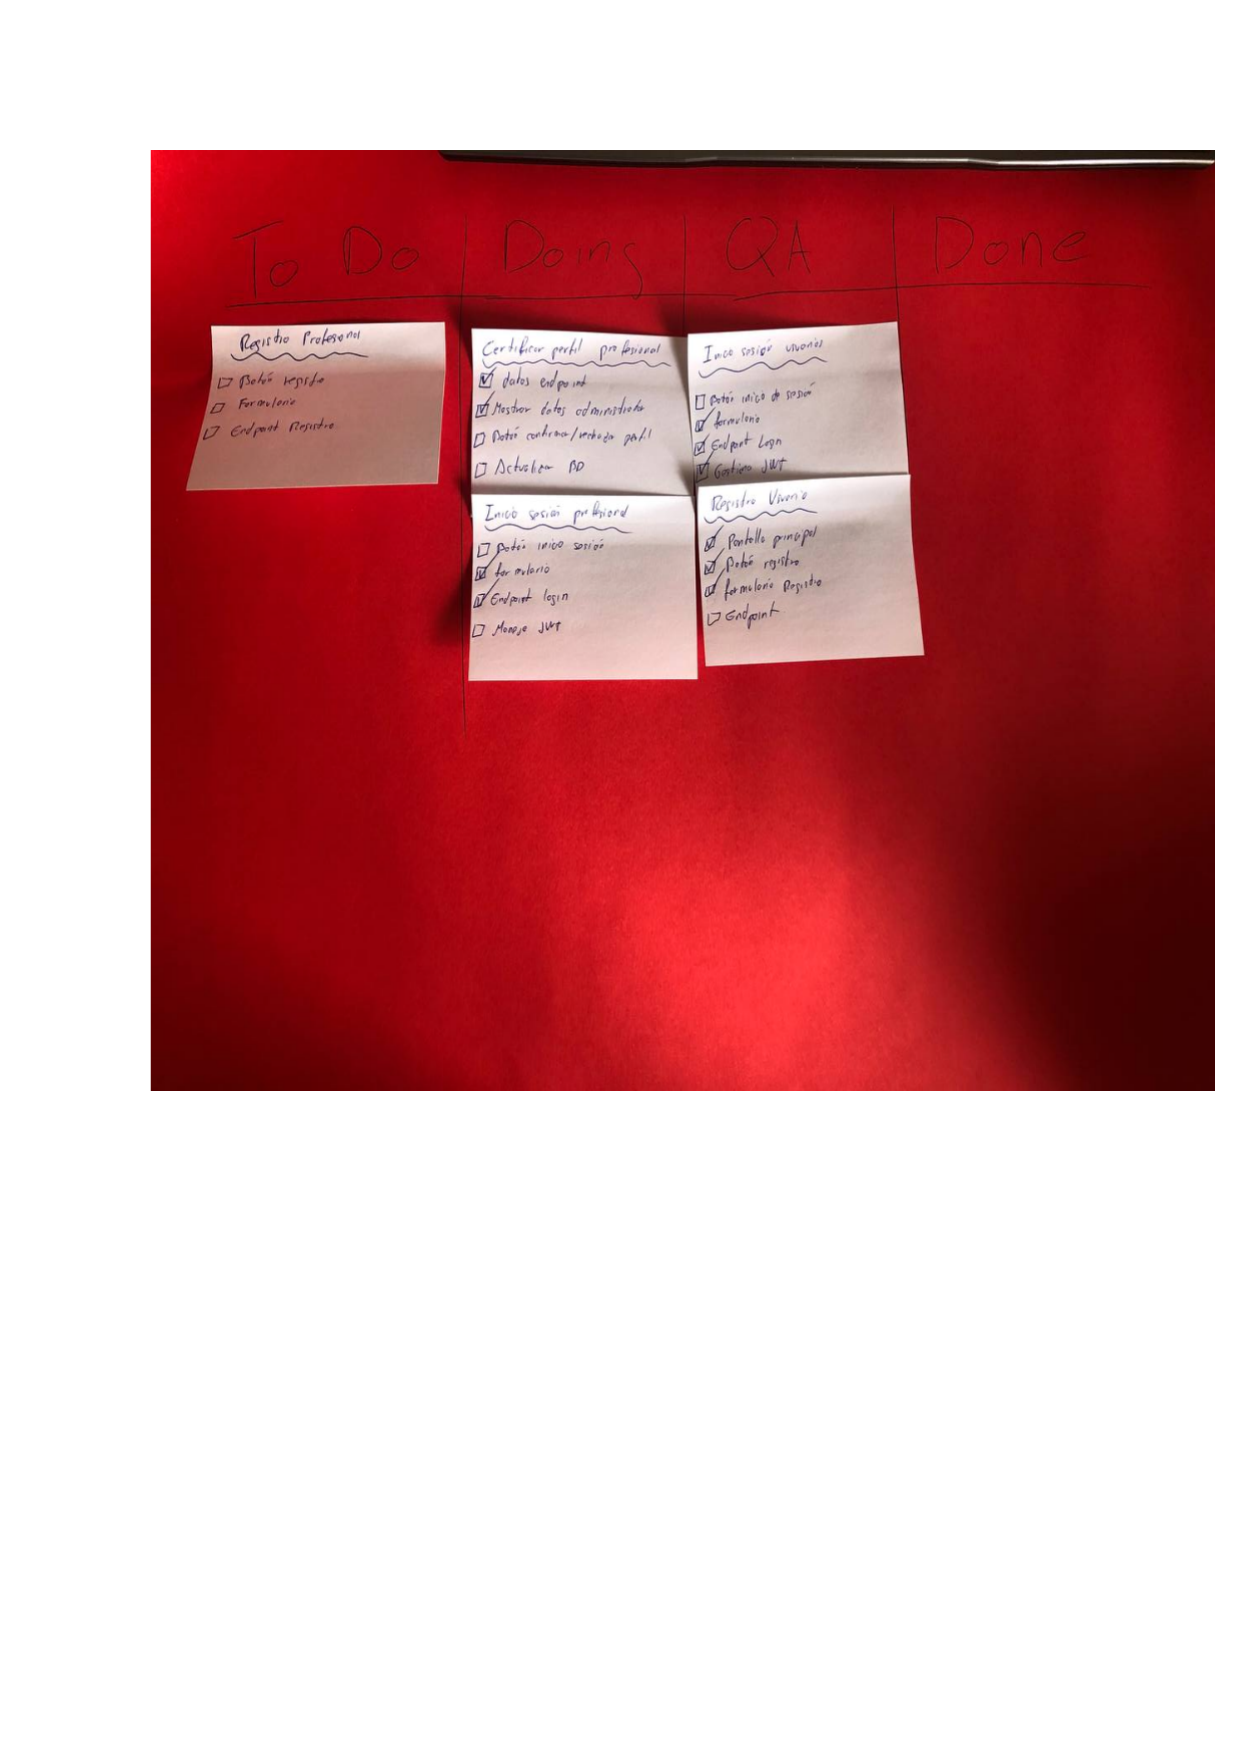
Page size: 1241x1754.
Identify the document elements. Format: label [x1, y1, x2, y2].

picture [151, 150, 1215, 1091]
